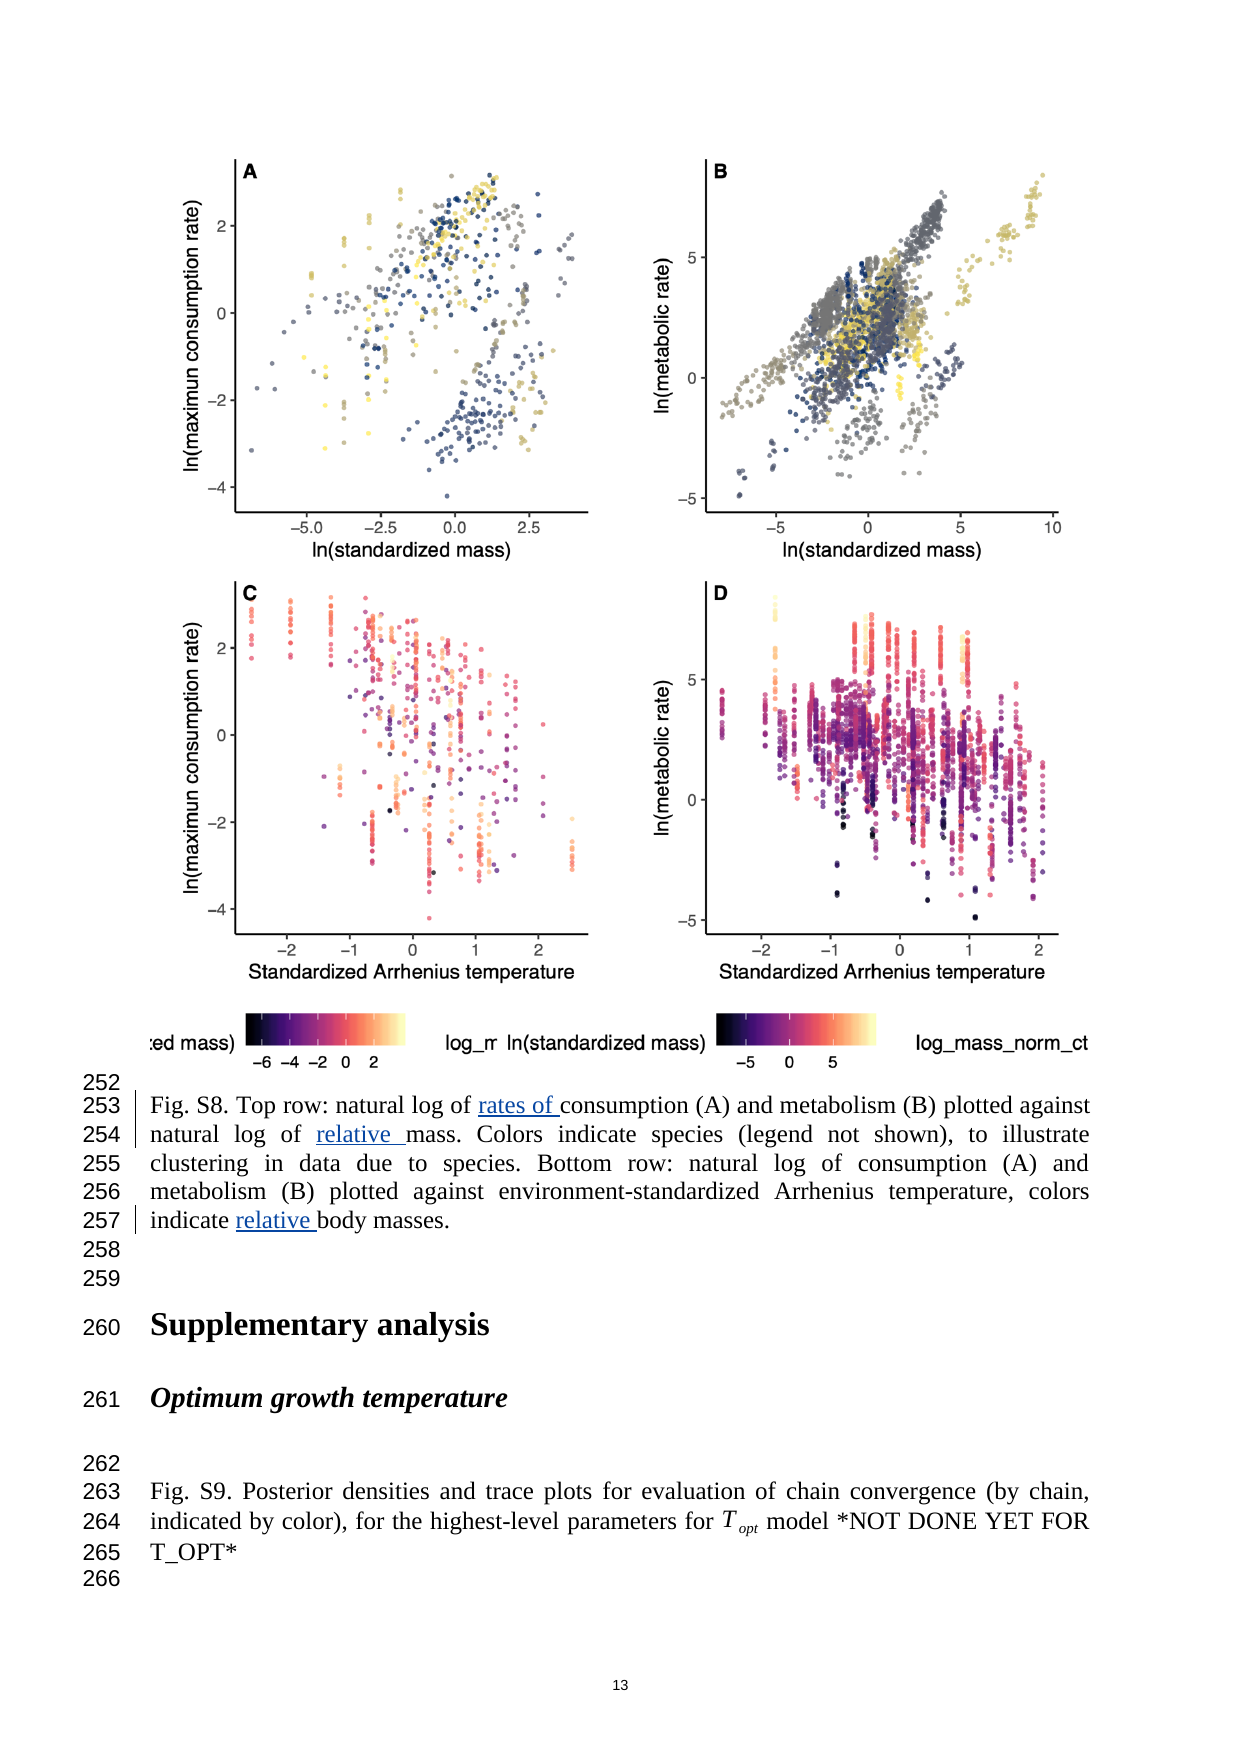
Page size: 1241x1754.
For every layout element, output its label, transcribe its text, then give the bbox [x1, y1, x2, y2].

text Fig. S8. Top row: natural log of consumption (A) and metabolism (B) plotted against natural log of mass. Colors indicate species (legend not shown), to illustrate clustering in data due to species. Bottom row: natural log of consumption (A) and metabolism (B) plotted against environment-standardized Arrhenius temperature, colors indicate body masses. [150, 1091, 1090, 1234]
picture [150, 150, 1091, 1091]
subtitle Optimum growth temperature [150, 1381, 1090, 1414]
text Fig. S9. Posterior densities and trace plots for evaluation of chain convergence (by chain, indicated by color), for the highest-level parameters for model *NOT DONE YET FOR T_OPT* [150, 1476, 1090, 1565]
subtitle Supplementary analysis [150, 1304, 1090, 1342]
